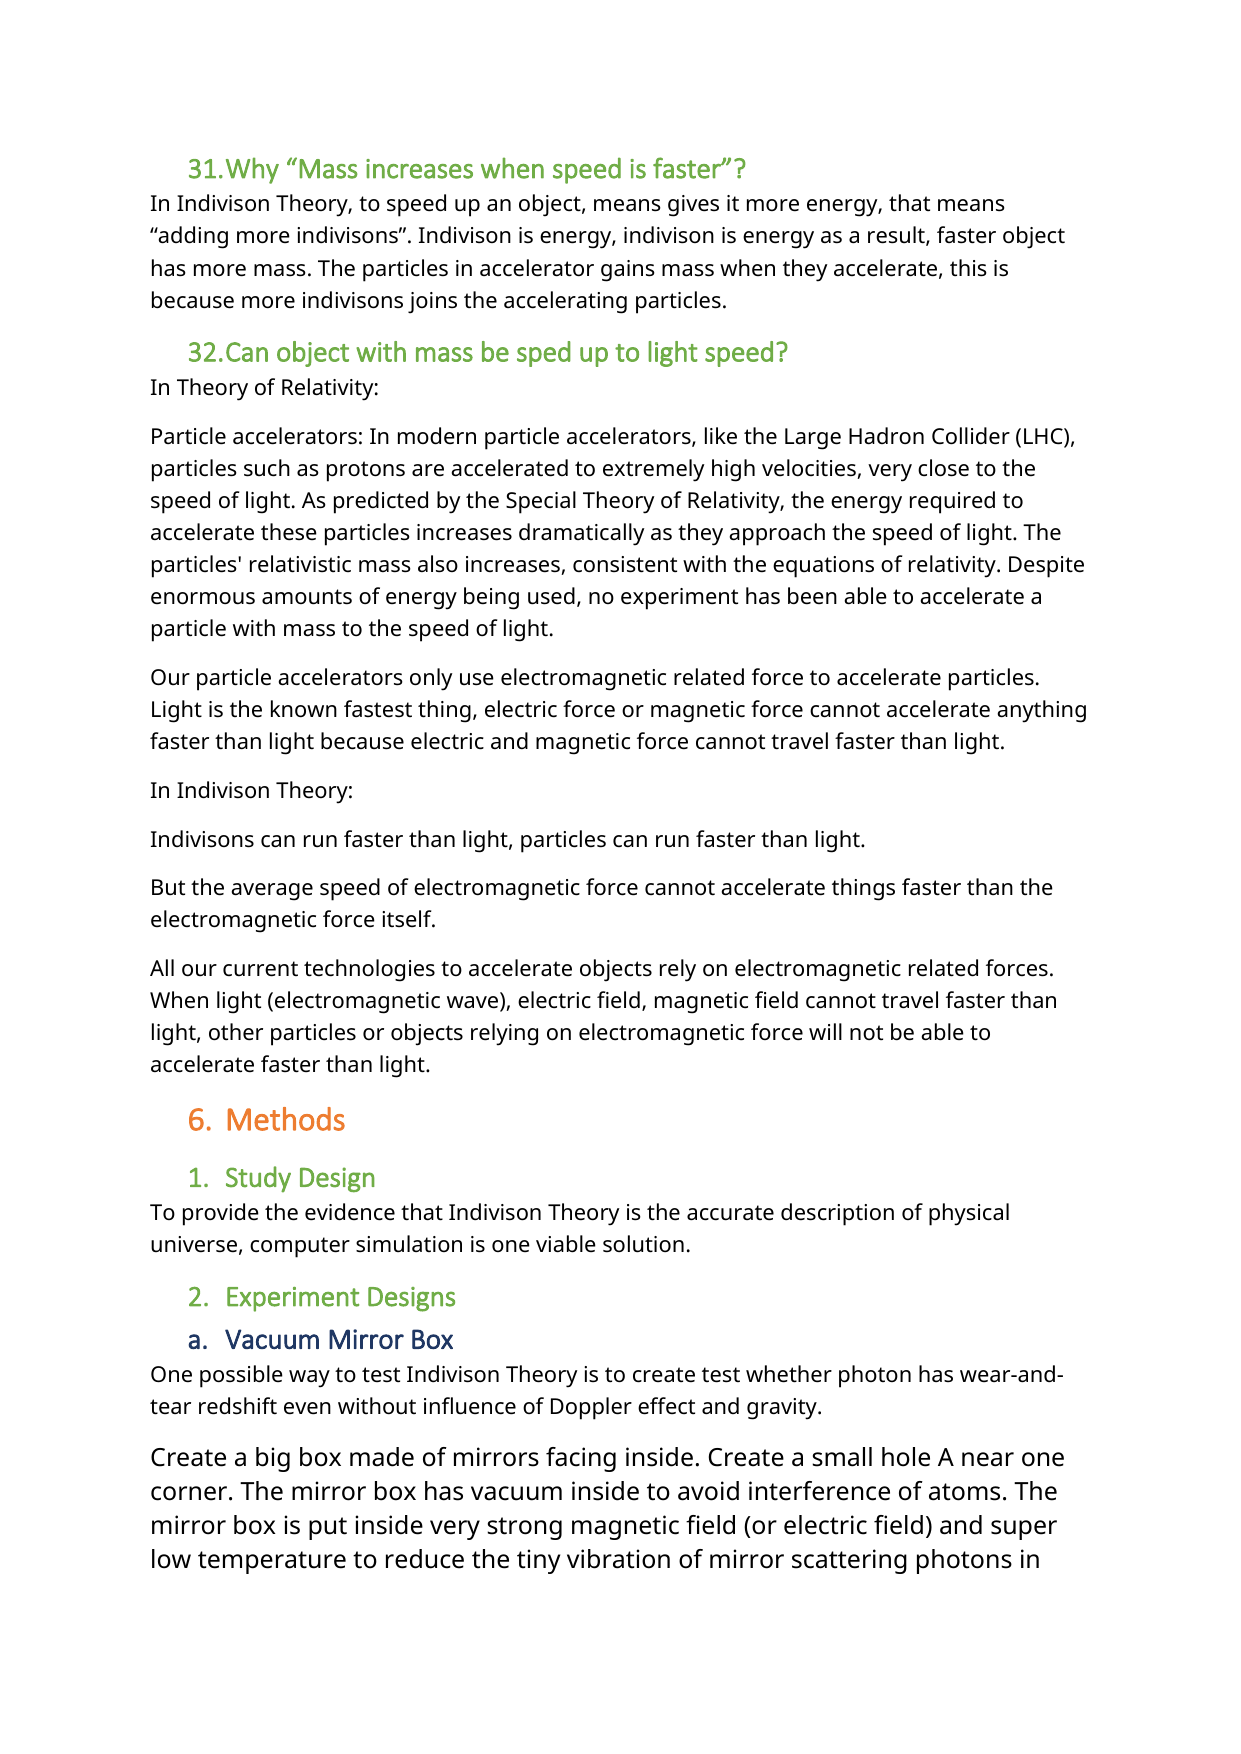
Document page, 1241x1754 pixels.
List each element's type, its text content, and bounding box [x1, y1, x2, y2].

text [150, 1440, 1090, 1576]
subtitle Can object with mass be sped up to light speed? [187, 333, 1090, 369]
text In Indivison Theory, to speed up an object, means gives it more energy, that means “adding more indivisons”. Indivison is energy, indivison is energy as a result, faster object has more mass. The particles in accelerator gains mass when they accelerate, this is because more indivisons joins the accelerating particles. [150, 188, 1090, 314]
subtitle Methods [187, 1098, 1090, 1139]
subtitle Why “Mass increases when speed is faster”? [187, 150, 1090, 186]
text In Theory of Relativity: [150, 372, 1090, 402]
text Indivisons can run faster than light, particles can run faster than light. [150, 823, 1090, 853]
text In Indivison Theory: [150, 775, 1090, 804]
text All our current technologies to accelerate objects rely on electromagnetic related forces. When light (electromagnetic wave), electric field, magnetic field cannot travel faster than light, other particles or objects relying on electromagnetic force will not be able to accelerate faster than light. [150, 953, 1090, 1079]
subtitle Study Design [187, 1159, 1090, 1194]
subtitle Vacuum Mirror Box [187, 1321, 1090, 1356]
text But the average speed of electromagnetic force cannot accelerate things faster than the electromagnetic force itself. [150, 872, 1090, 934]
subtitle Experiment Designs [187, 1278, 1090, 1314]
text Our particle accelerators only use electromagnetic related force to accelerate particles. Light is the known fastest thing, electric force or magnetic force cannot accelerate anything faster than light because electric and magnetic force cannot travel faster than light. [150, 662, 1090, 756]
text Particle accelerators: In modern particle accelerators, like the Large Hadron Collider (LHC), particles such as protons are accelerated to extremely high velocities, very close to the speed of light. As predicted by the Special Theory of Relativity, the energy required to accelerate these particles increases dramatically as they approach the speed of light. The particles' relativistic mass also increases, consistent with the equations of relativity. Despite enormous amounts of energy being used, no experiment has been able to accelerate a particle with mass to the speed of light. [150, 421, 1090, 643]
text To provide the evidence that Indivison Theory is the accurate description of physical universe, computer simulation is one viable solution. [150, 1197, 1090, 1259]
text One possible way to test Indivison Theory is to create test whether photon has wear-and-tear redshift even without influence of Doppler effect and gravity. [150, 1359, 1090, 1421]
